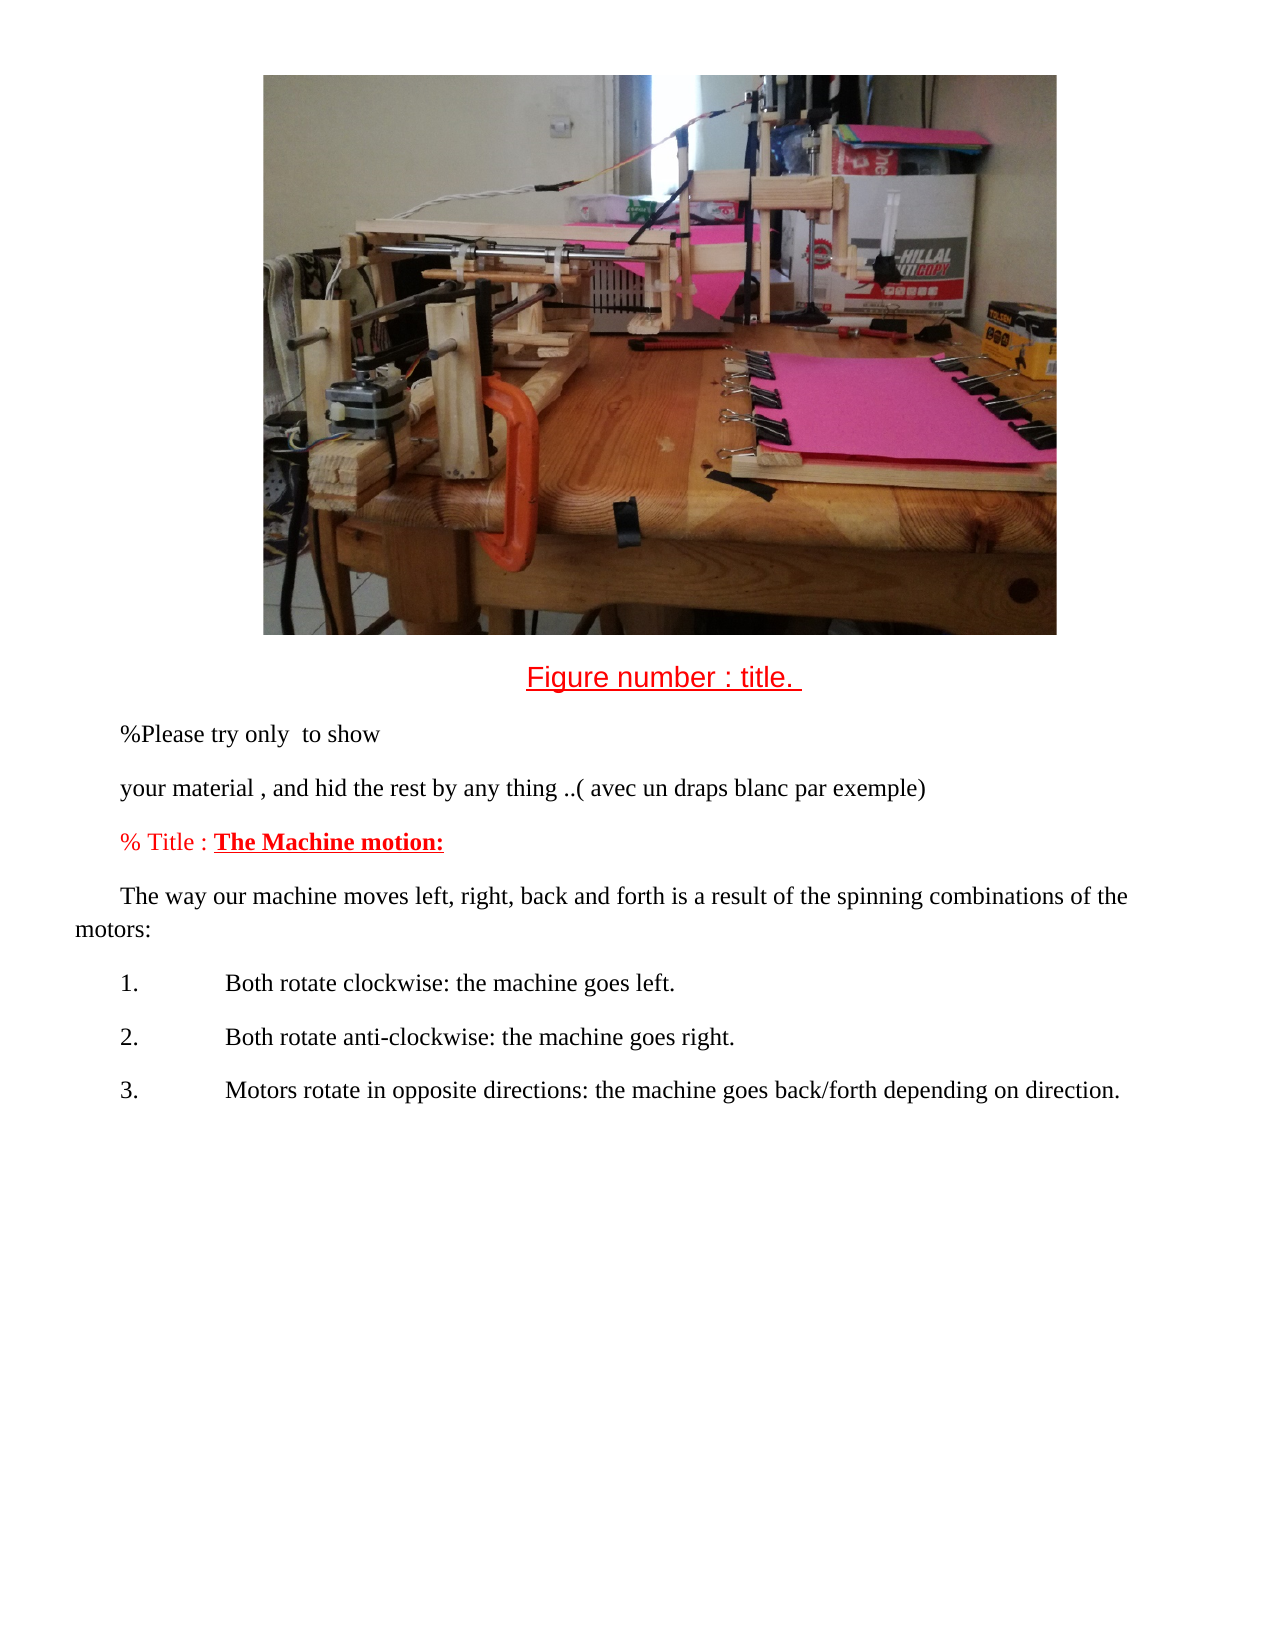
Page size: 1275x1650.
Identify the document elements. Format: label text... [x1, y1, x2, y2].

text %Please try only to show [75, 719, 1200, 748]
list Motors rotate in opposite directions: the machine goes back/forth depending on direction. [75, 1075, 1200, 1104]
list Both rotate clockwise: the machine goes left. [75, 968, 1200, 996]
list Both rotate anti-clockwise: the machine goes right. [75, 1022, 1200, 1050]
text The way our machine moves left, right, back and forth is a result of the spinning combinations of the motors: [75, 881, 1200, 943]
text your material , and hid the rest by any thing ..( avec un draps blanc par exemple) [75, 773, 1200, 802]
picture [263, 75, 1057, 635]
text % Title : The Machine motion: [75, 827, 1200, 856]
text Figure number : title. [75, 660, 1200, 693]
